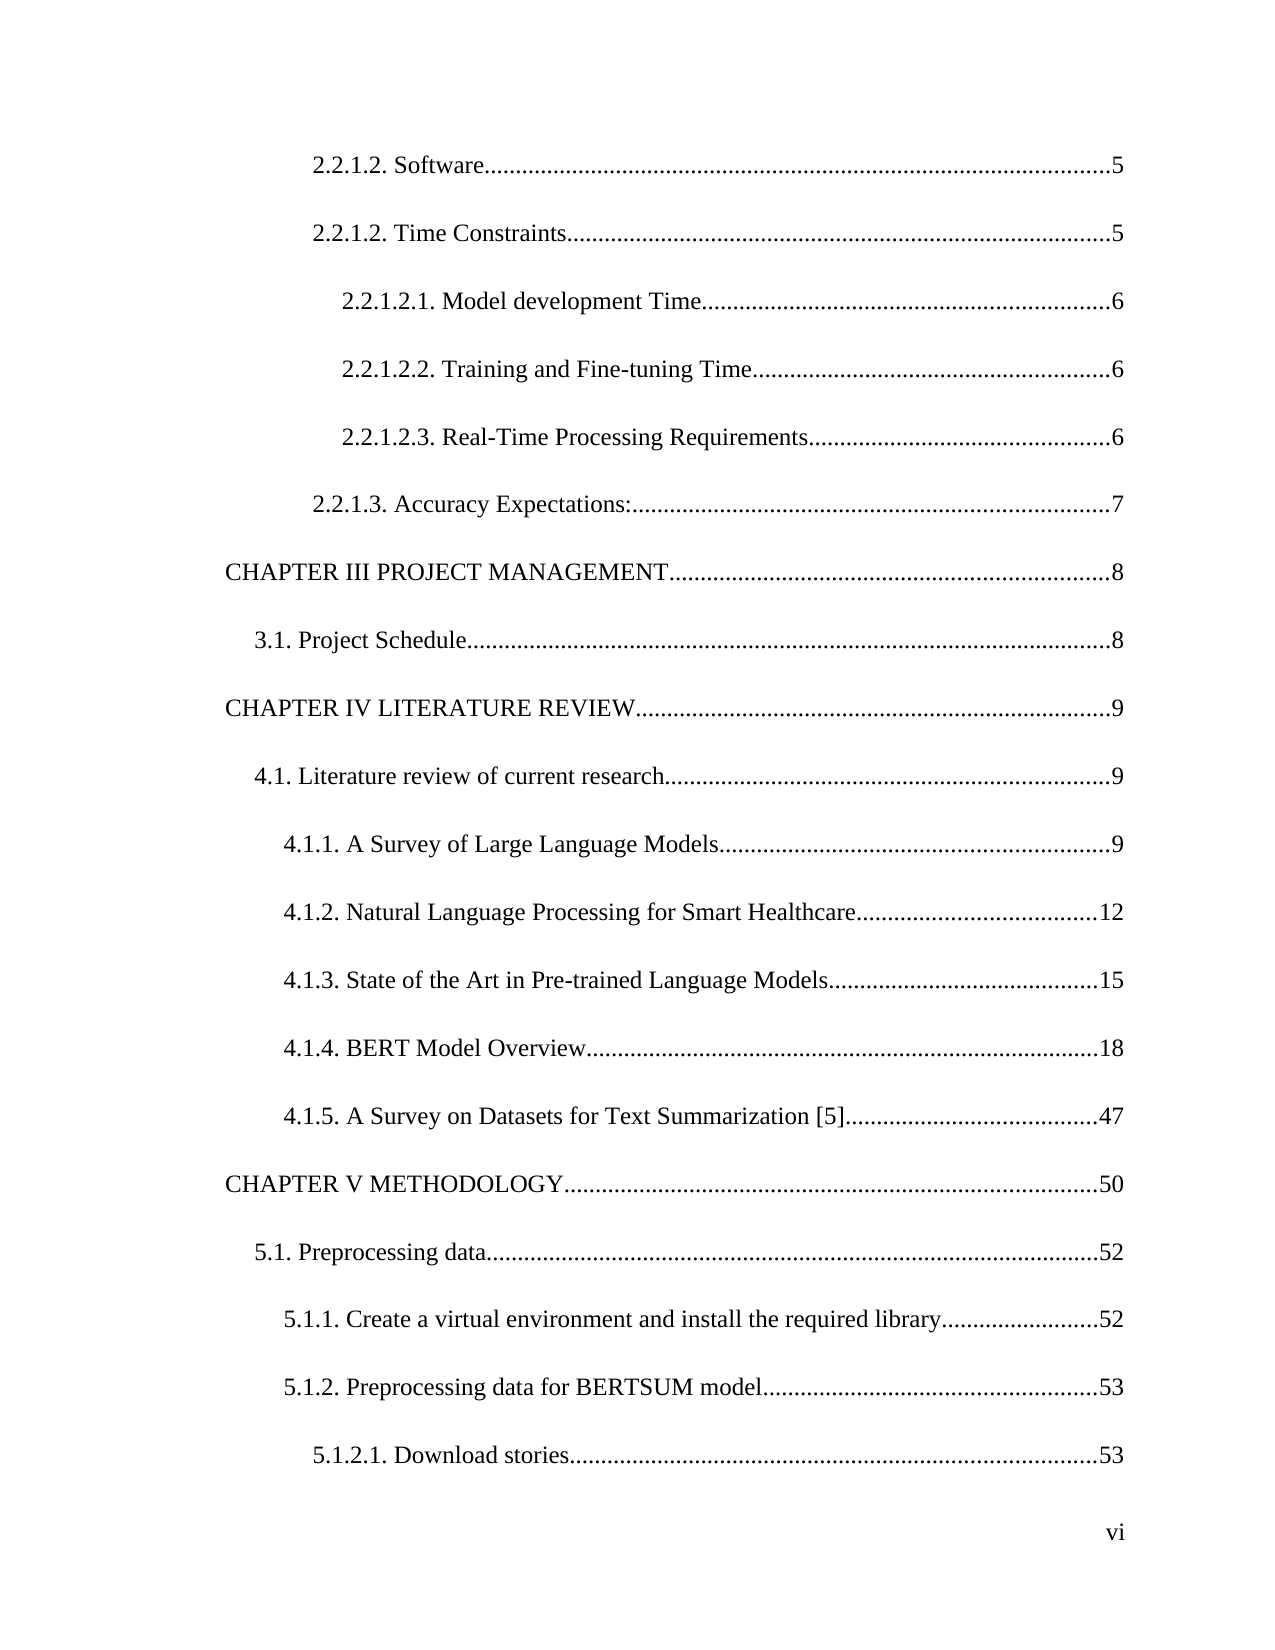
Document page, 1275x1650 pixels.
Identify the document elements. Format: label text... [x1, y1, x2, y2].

text 4.1.5. A Survey on Datasets for Text Summarization [5] 47 [283, 1101, 1125, 1129]
text CHAPTER III PROJECT MANAGEMENT 8 [225, 557, 1125, 586]
text 5.1.2.1. Download stories 53 [312, 1440, 1125, 1469]
text 2.2.1.2. Software 5 [312, 150, 1125, 179]
text 2.2.1.2.2. Training and Fine-tuning Time 6 [342, 354, 1125, 382]
text 2.2.1.2.1. Model development Time 6 [342, 286, 1125, 314]
text 5.1.2. Preprocessing data for BERTSUM model 53 [283, 1372, 1125, 1401]
text 5.1. Preprocessing data 52 [254, 1237, 1125, 1265]
text 2.2.1.3. Accuracy Expectations: 7 [312, 489, 1125, 518]
text 4.1.4. BERT Model Overview 18 [283, 1033, 1125, 1062]
text 4.1. Literature review of current research 9 [254, 761, 1125, 790]
text 4.1.1. A Survey of Large Language Models 9 [283, 829, 1125, 858]
text 4.1.2. Natural Language Processing for Smart Healthcare 12 [283, 897, 1125, 926]
text CHAPTER V METHODOLOGY 50 [225, 1169, 1125, 1197]
text 4.1.3. State of the Art in Pre-trained Language Models 15 [283, 965, 1125, 994]
text 5.1.1. Create a virtual environment and install the required library 52 [283, 1304, 1125, 1333]
text 2.2.1.2. Time Constraints 5 [312, 218, 1125, 247]
text 3.1. Project Schedule 8 [254, 625, 1125, 654]
text CHAPTER IV LITERATURE REVIEW 9 [225, 693, 1125, 722]
text 2.2.1.2.3. Real-Time Processing Requirements 6 [342, 422, 1125, 450]
